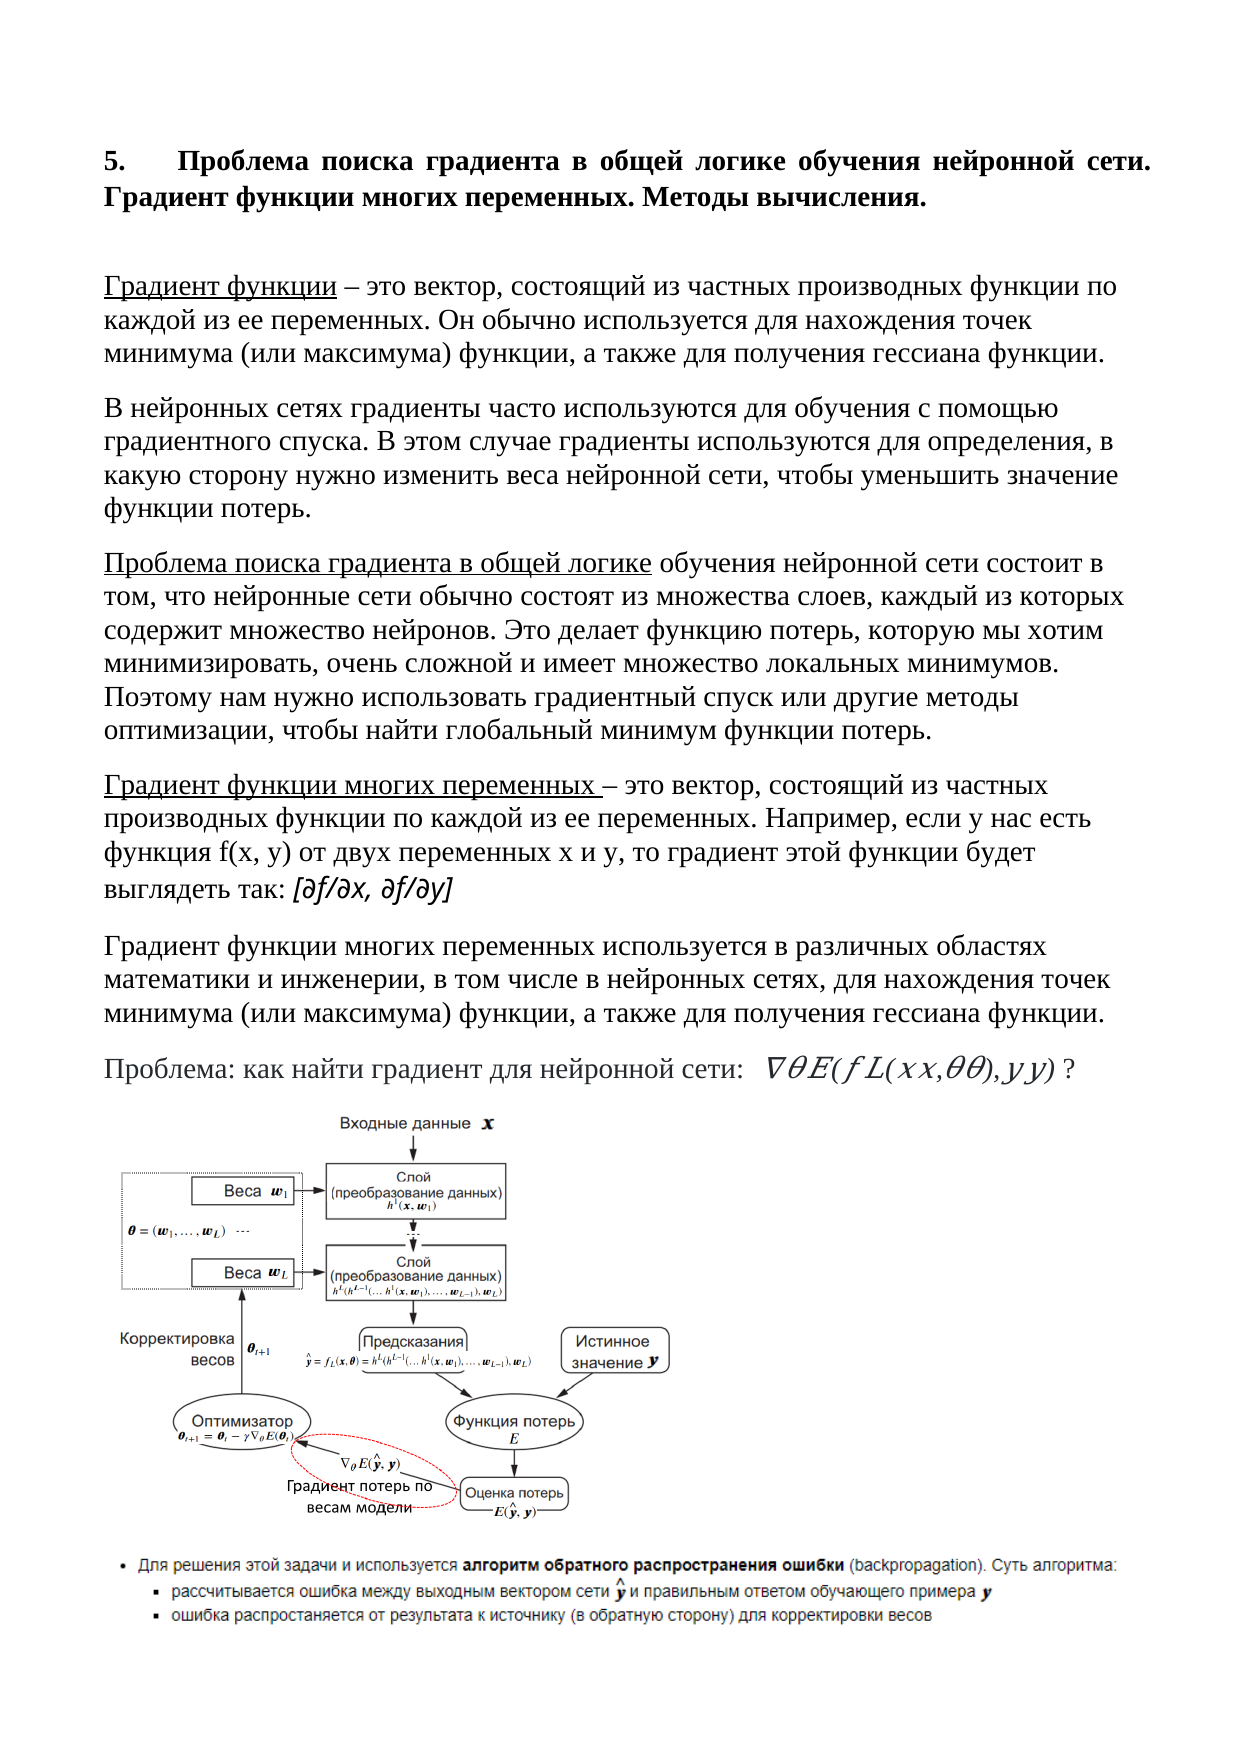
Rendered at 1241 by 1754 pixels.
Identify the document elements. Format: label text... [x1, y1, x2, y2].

text Градиент функции многих переменных – это вектор, состоящий из частных производных функции по каждой из ее переменных. Например, если у нас есть функция f(x, y) от двух переменных x и y, то градиент этой функции будет выглядеть так: [103, 767, 1152, 907]
picture [103, 1105, 693, 1527]
text Проблема поиска градиента в общей логике обучения нейронной сети состоит в том, что нейронные сети обычно состоят из множества слоев, каждый из которых содержит множество нейронов. Это делает функцию потерь, которую мы хотим минимизировать, очень сложной и имеет множество локальных минимумов. Поэтому нам нужно использовать градиентный спуск или другие методы оптимизации, чтобы найти глобальный минимум функции потерь. [103, 545, 1152, 746]
text Проблема: как найти градиент для нейронной сети: ∇𝜃𝐸(𝑓𝐿(𝑥𝑥,𝜃𝜃),𝑦𝑦) ? [103, 1049, 1152, 1084]
text Градиент функции многих переменных используется в различных областях математики и инженерии, в том числе в нейронных сетях, для нахождения точек минимума (или максимума) функции, а также для получения гессиана функции. [103, 928, 1152, 1028]
text Градиент функции – это вектор, состоящий из частных производных функции по каждой из ее переменных. Он обычно используется для нахождения точек минимума (или максимума) функции, а также для получения гессиана функции. [103, 268, 1152, 369]
text В нейронных сетях градиенты часто используются для обучения с помощью градиентного спуска. В этом случае градиенты используются для определения, в какую сторону нужно изменить веса нейронной сети, чтобы уменьшить значение функции потерь. [103, 390, 1152, 524]
picture [103, 1547, 1167, 1634]
subtitle 5. Проблема поиска градиента в общей логике обучения нейронной сети. Градиент функции многих переменных. Методы вычисления. [103, 143, 1152, 213]
